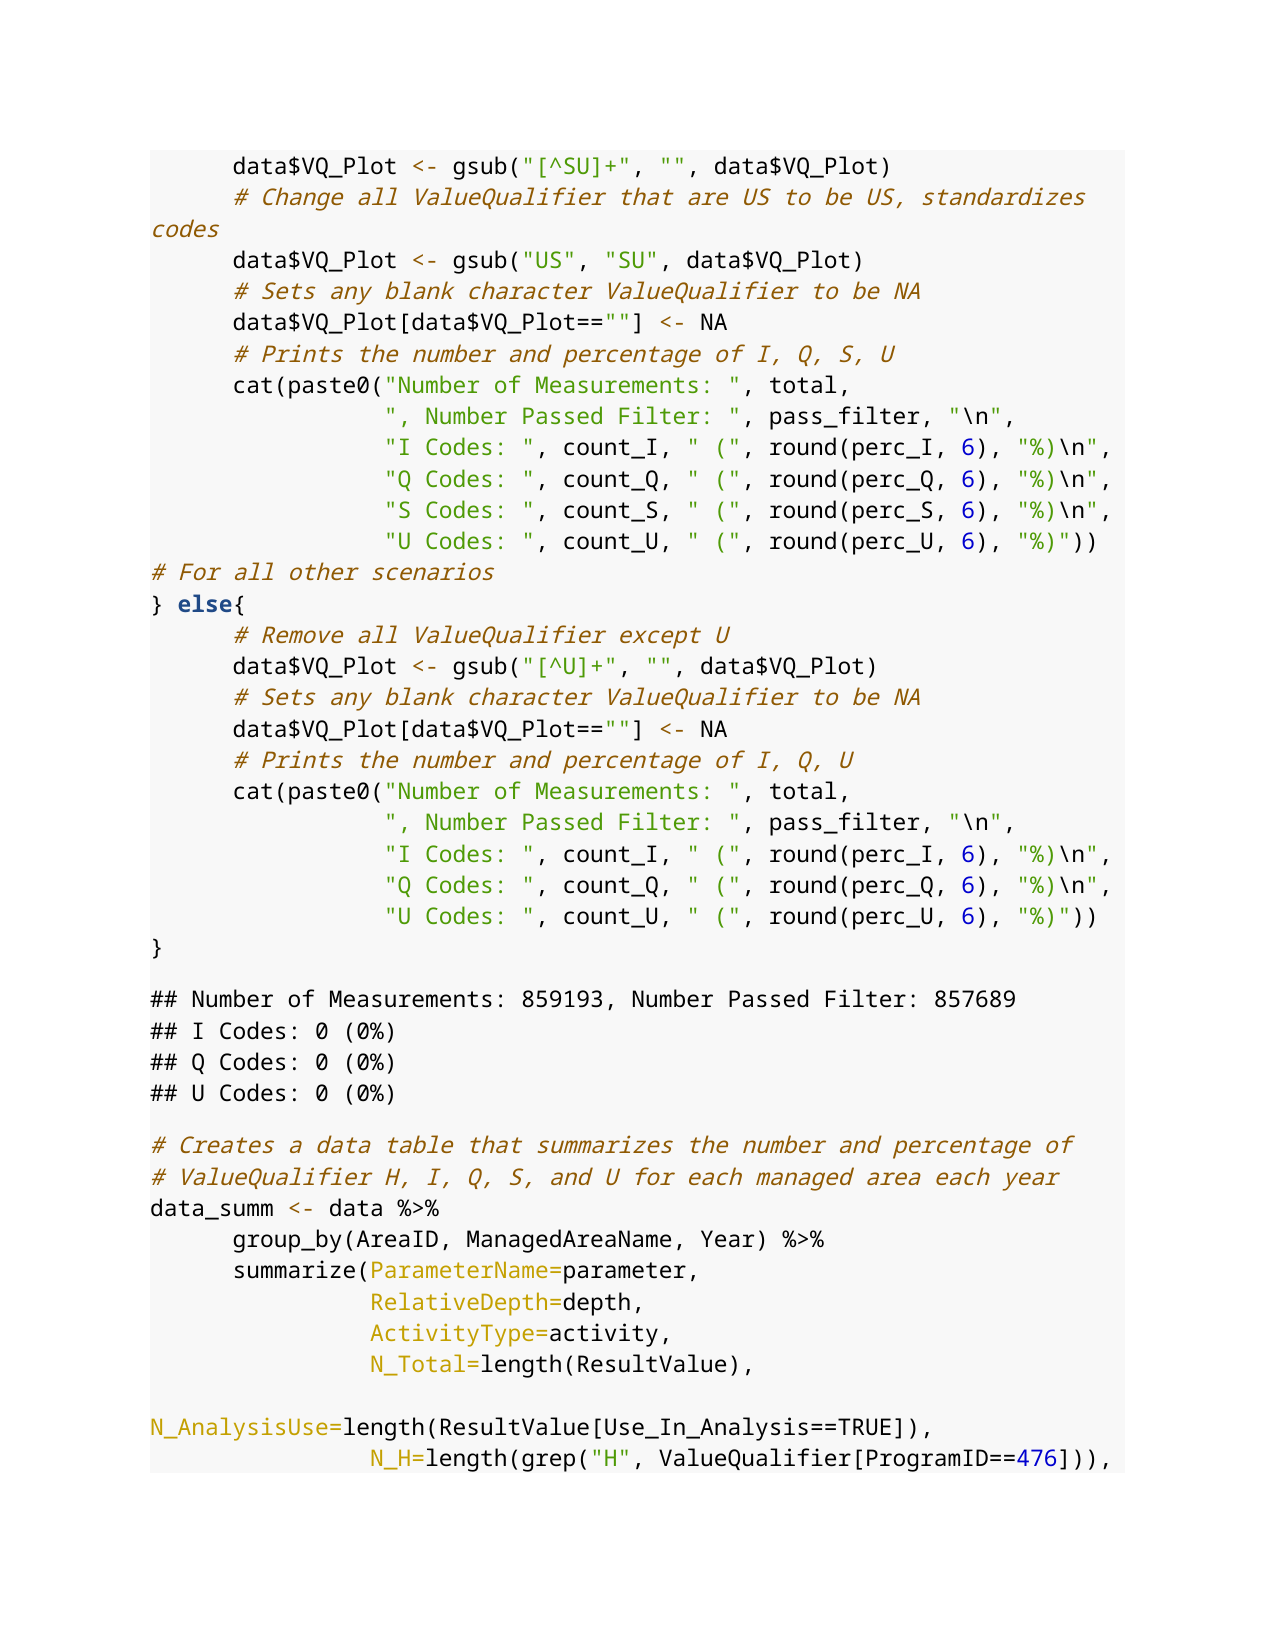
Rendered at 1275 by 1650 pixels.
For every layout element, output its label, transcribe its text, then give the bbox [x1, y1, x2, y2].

text ## Number of Measurements: 859193, Number Passed Filter: 857689 ## I Codes: 0 (0%) ## Q Codes: 0 (0%) ## U Codes: 0 (0%) [150, 983, 1125, 1108]
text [150, 1129, 1125, 1473]
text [150, 150, 1125, 962]
